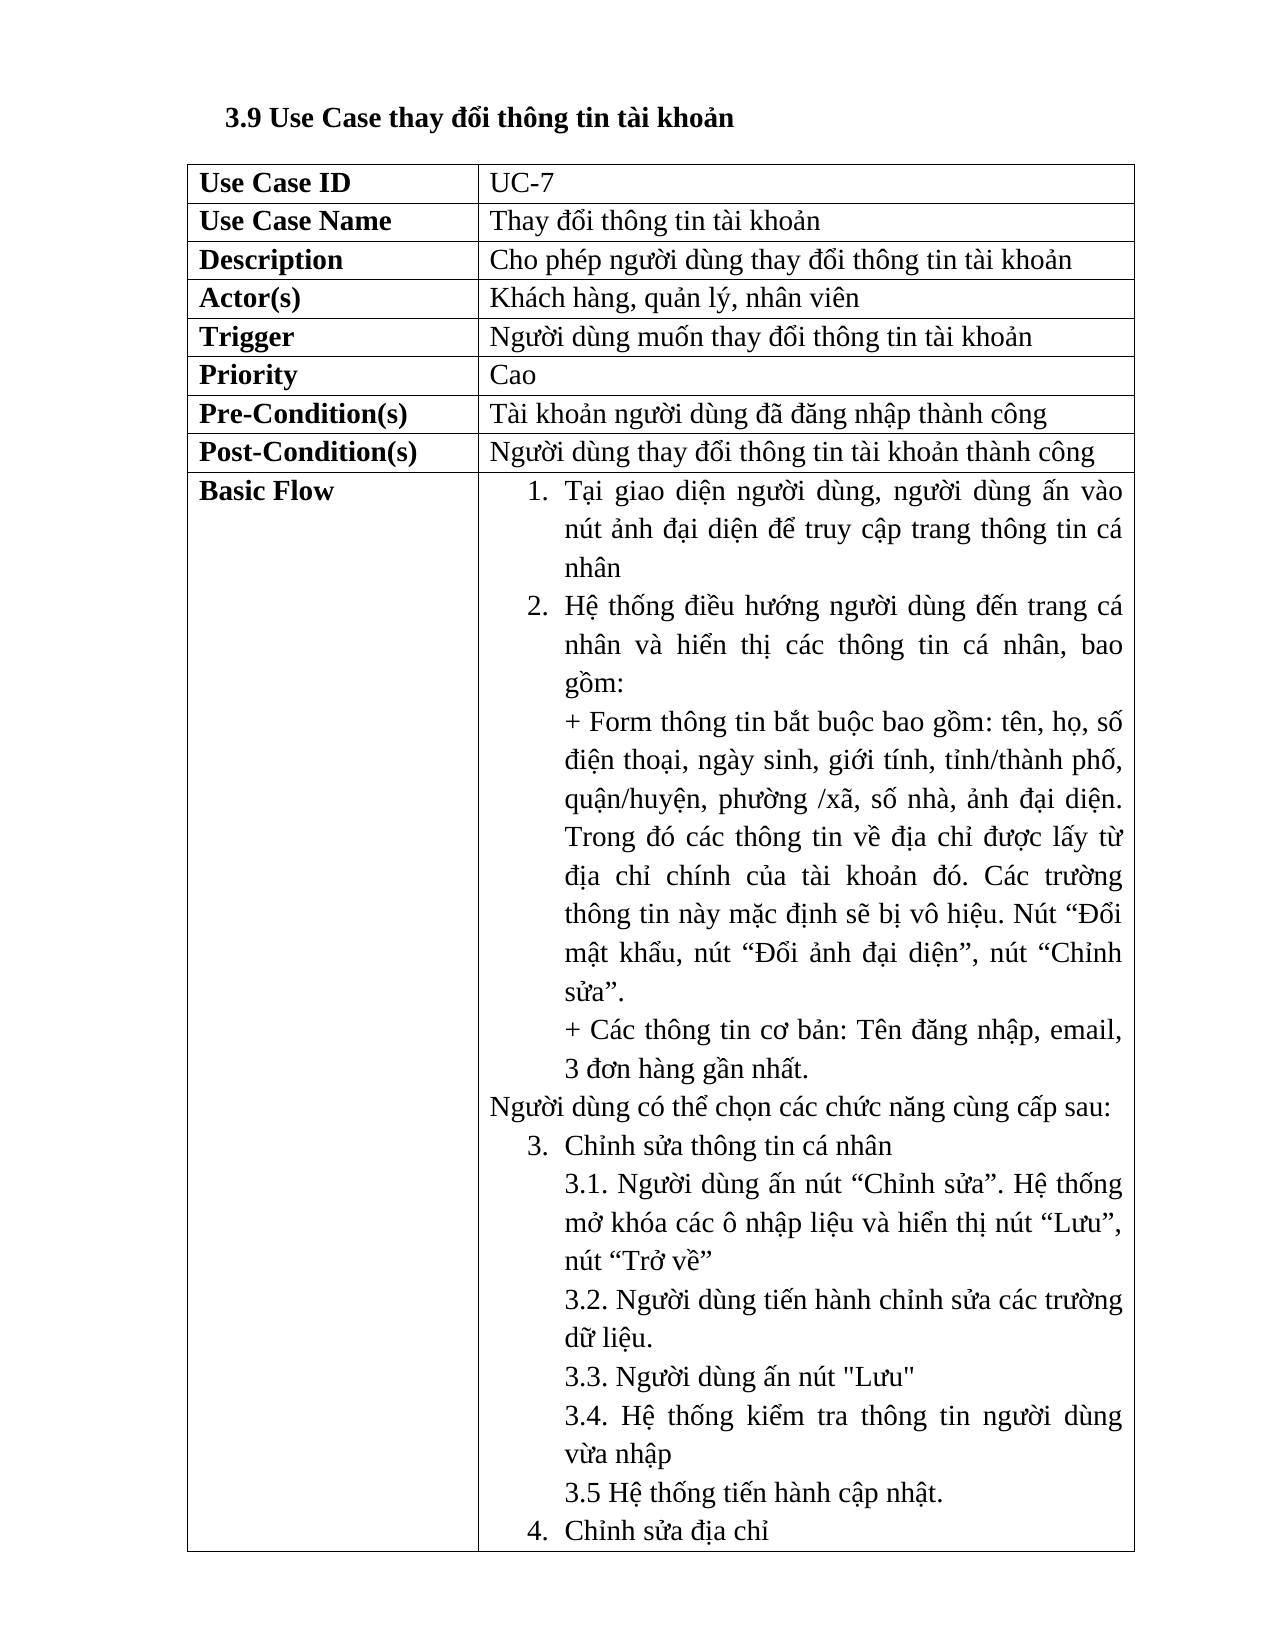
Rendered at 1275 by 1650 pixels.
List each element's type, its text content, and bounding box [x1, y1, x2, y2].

table_cell Trigger [188, 319, 478, 356]
table_cell Basic Flow [188, 473, 478, 1551]
table_cell Cao [479, 357, 1134, 395]
table_cell Priority [188, 357, 478, 395]
table_cell Post-Condition(s) [188, 434, 478, 472]
table_cell Pre-Condition(s) [188, 396, 478, 433]
table_header Use Case ID [188, 165, 478, 202]
subtitle 3.9 Use Case thay đổi thông tin tài khoản [150, 100, 1200, 133]
table_cell Description [188, 242, 478, 279]
table_cell Thay đổi thông tin tài khoản [479, 204, 1134, 241]
table_cell Use Case Name [188, 204, 478, 241]
table_cell Cho phép người dùng thay đổi thông tin tài khoản [479, 242, 1134, 279]
table_cell Tài khoản người dùng đã đăng nhập thành công [479, 396, 1134, 433]
table_header UC-7 [479, 165, 1134, 202]
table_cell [479, 473, 1134, 1551]
table_cell Người dùng thay đổi thông tin tài khoản thành công [479, 434, 1134, 472]
table_cell Actor(s) [188, 280, 478, 318]
table_cell Khách hàng, quản lý, nhân viên [479, 280, 1134, 318]
table_cell Người dùng muốn thay đổi thông tin tài khoản [479, 319, 1134, 356]
